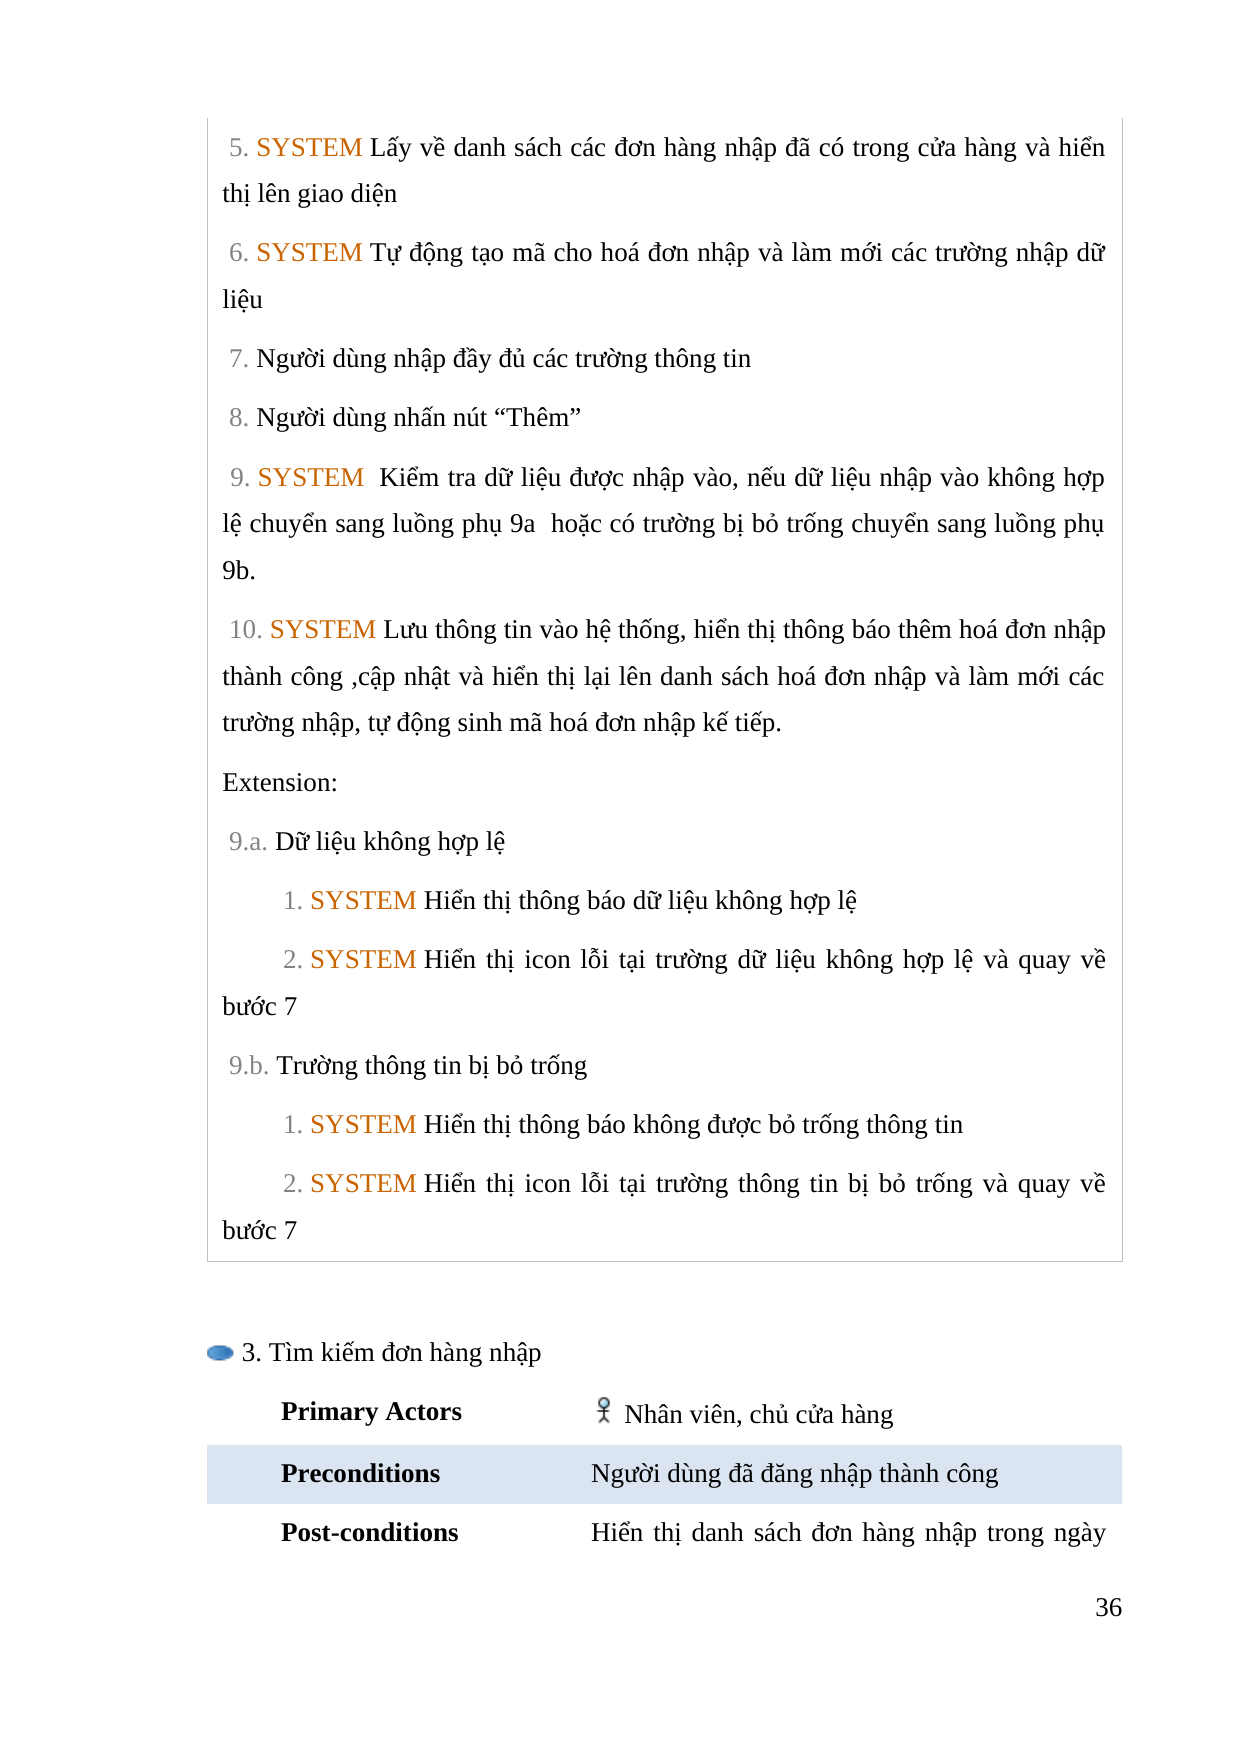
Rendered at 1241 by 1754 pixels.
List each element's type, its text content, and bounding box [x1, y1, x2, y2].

picture [206, 1338, 235, 1362]
picture [589, 1396, 618, 1424]
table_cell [515, 1504, 1122, 1563]
table_cell Người dùng đã đăng nhập thành công [515, 1445, 1122, 1504]
text 3. Tìm kiếm đơn hàng nhập [207, 1333, 1122, 1367]
table_cell 1. SYSTEM Hiển thị thông báo dữ liệu không hợp lệ 2. SYSTEM Hiển thị icon lỗi tại trường dữ liệu không hợp lệ và quay về bước 7 9.b. Trường thông tin bị bỏ trống 1. SYSTEM Hiển thị thông báo không được bỏ trống thông tin 2. SYSTEM Hiển thị icon lỗi tại trường thông tin bị bỏ trống và quay về bước 7 [208, 871, 1122, 1261]
table_cell 5. SYSTEM Lấy về danh sách các đơn hàng nhập đã có trong cửa hàng và hiển thị lên giao diện 6. SYSTEM Tự động tạo mã cho hoá đơn nhập và làm mới các trường nhập dữ liệu 7. Người dùng nhập đầy đủ các trường thông tin 8. Người dùng nhấn nút “Thêm” 9. SYSTEM Kiểm tra dữ liệu được nhập vào, nếu dữ liệu nhập vào không hợp lệ chuyển sang luồng phụ 9a hoặc có trường bị bỏ trống chuyển sang luồng phụ 9b. 10. SYSTEM Lưu thông tin vào hệ thống, hiển thị thông báo thêm hoá đơn nhập thành công ,cập nhật và hiển thị lại lên danh sách hoá đơn nhập và làm mới các trường nhập, tự động sinh mã hoá đơn nhập kế tiếp. [208, 118, 1122, 753]
table_header Primary Actors [207, 1383, 515, 1445]
table_cell Extension: [208, 753, 1122, 812]
table_cell 9.a. Dữ liệu không hợp lệ [208, 812, 1122, 871]
table_header Nhân viên, chủ cửa hàng [515, 1383, 1122, 1445]
table_cell Preconditions [207, 1445, 515, 1504]
table_cell Post-conditions [207, 1504, 515, 1563]
